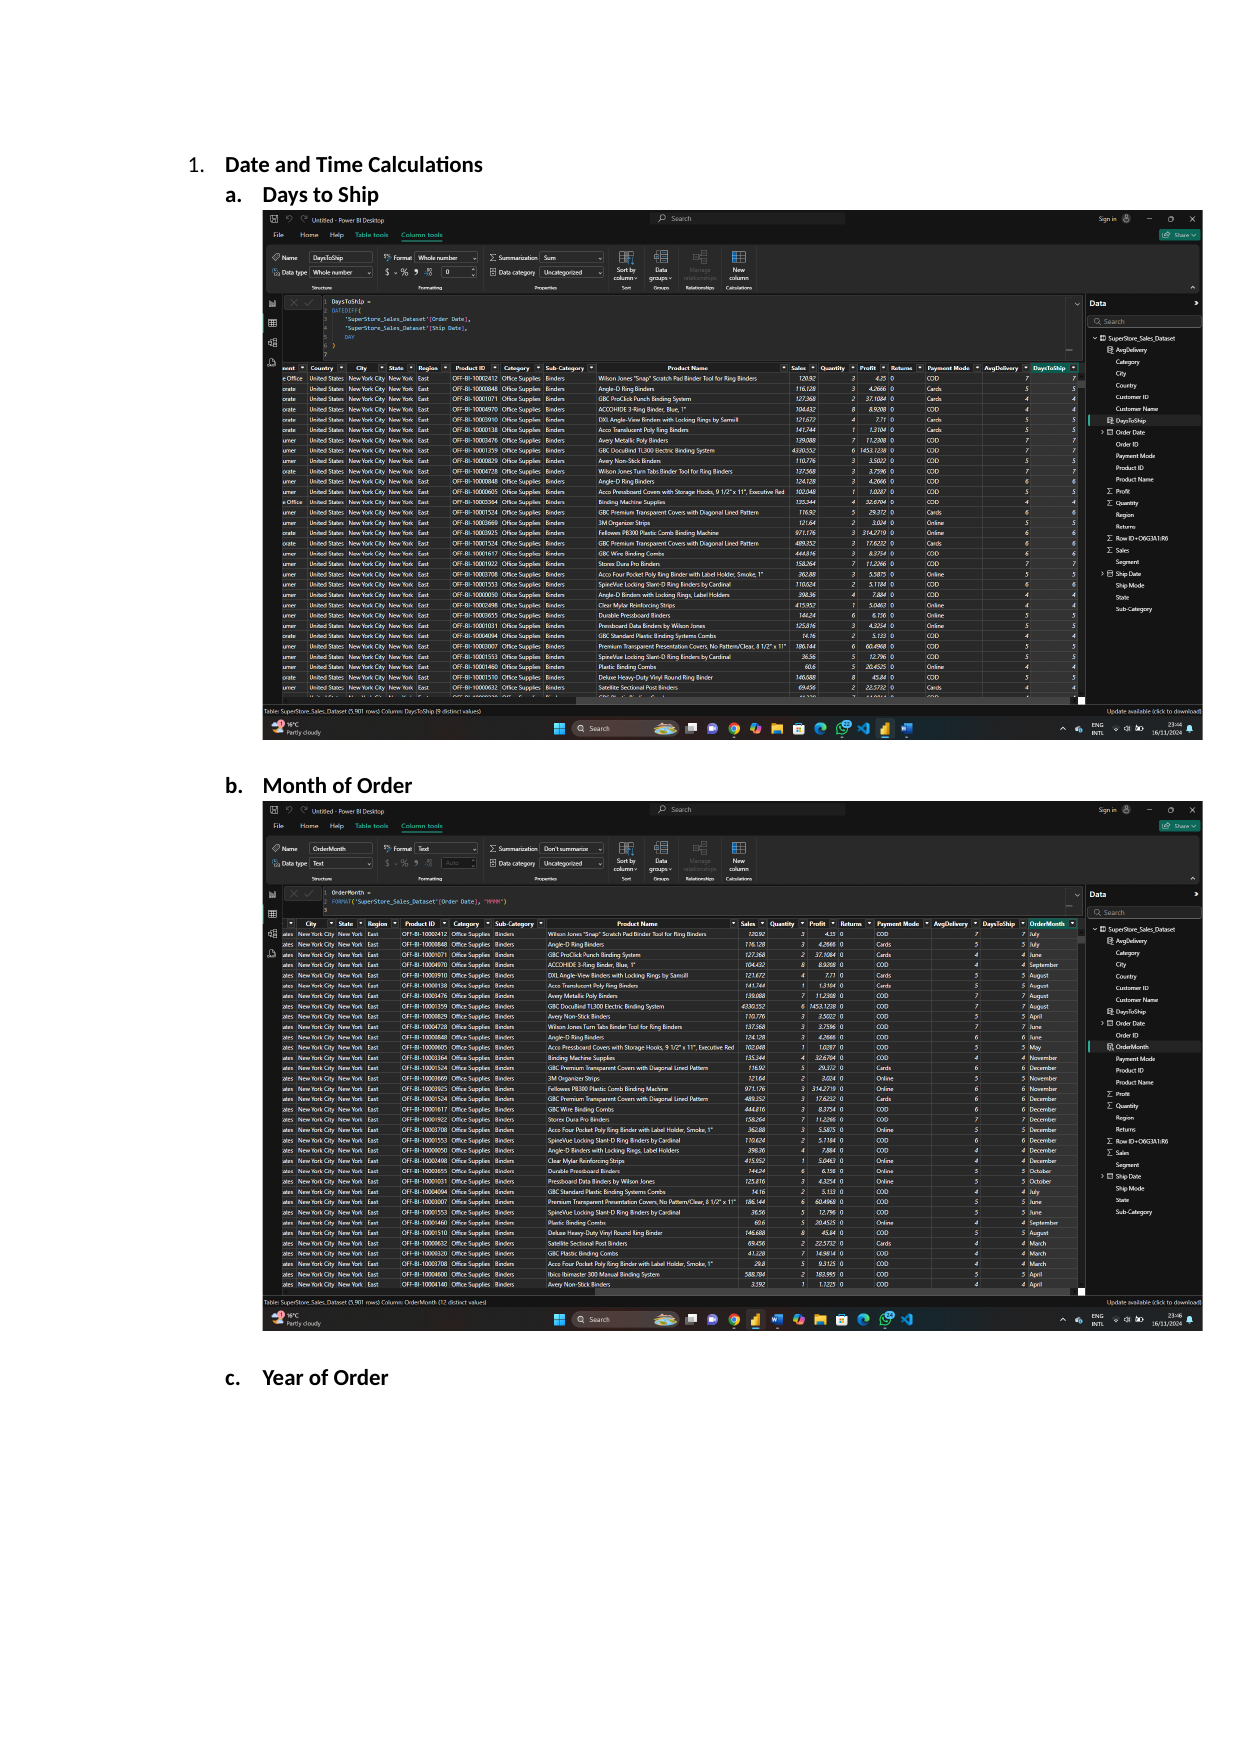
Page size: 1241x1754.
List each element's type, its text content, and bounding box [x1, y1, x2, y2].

list Year of Order [225, 1363, 1090, 1391]
picture [262, 801, 1203, 1331]
list Date and Time Calculations [187, 150, 1090, 178]
list Month of Order [225, 772, 1090, 800]
list Days to Ship [225, 180, 1090, 208]
picture [262, 210, 1203, 740]
